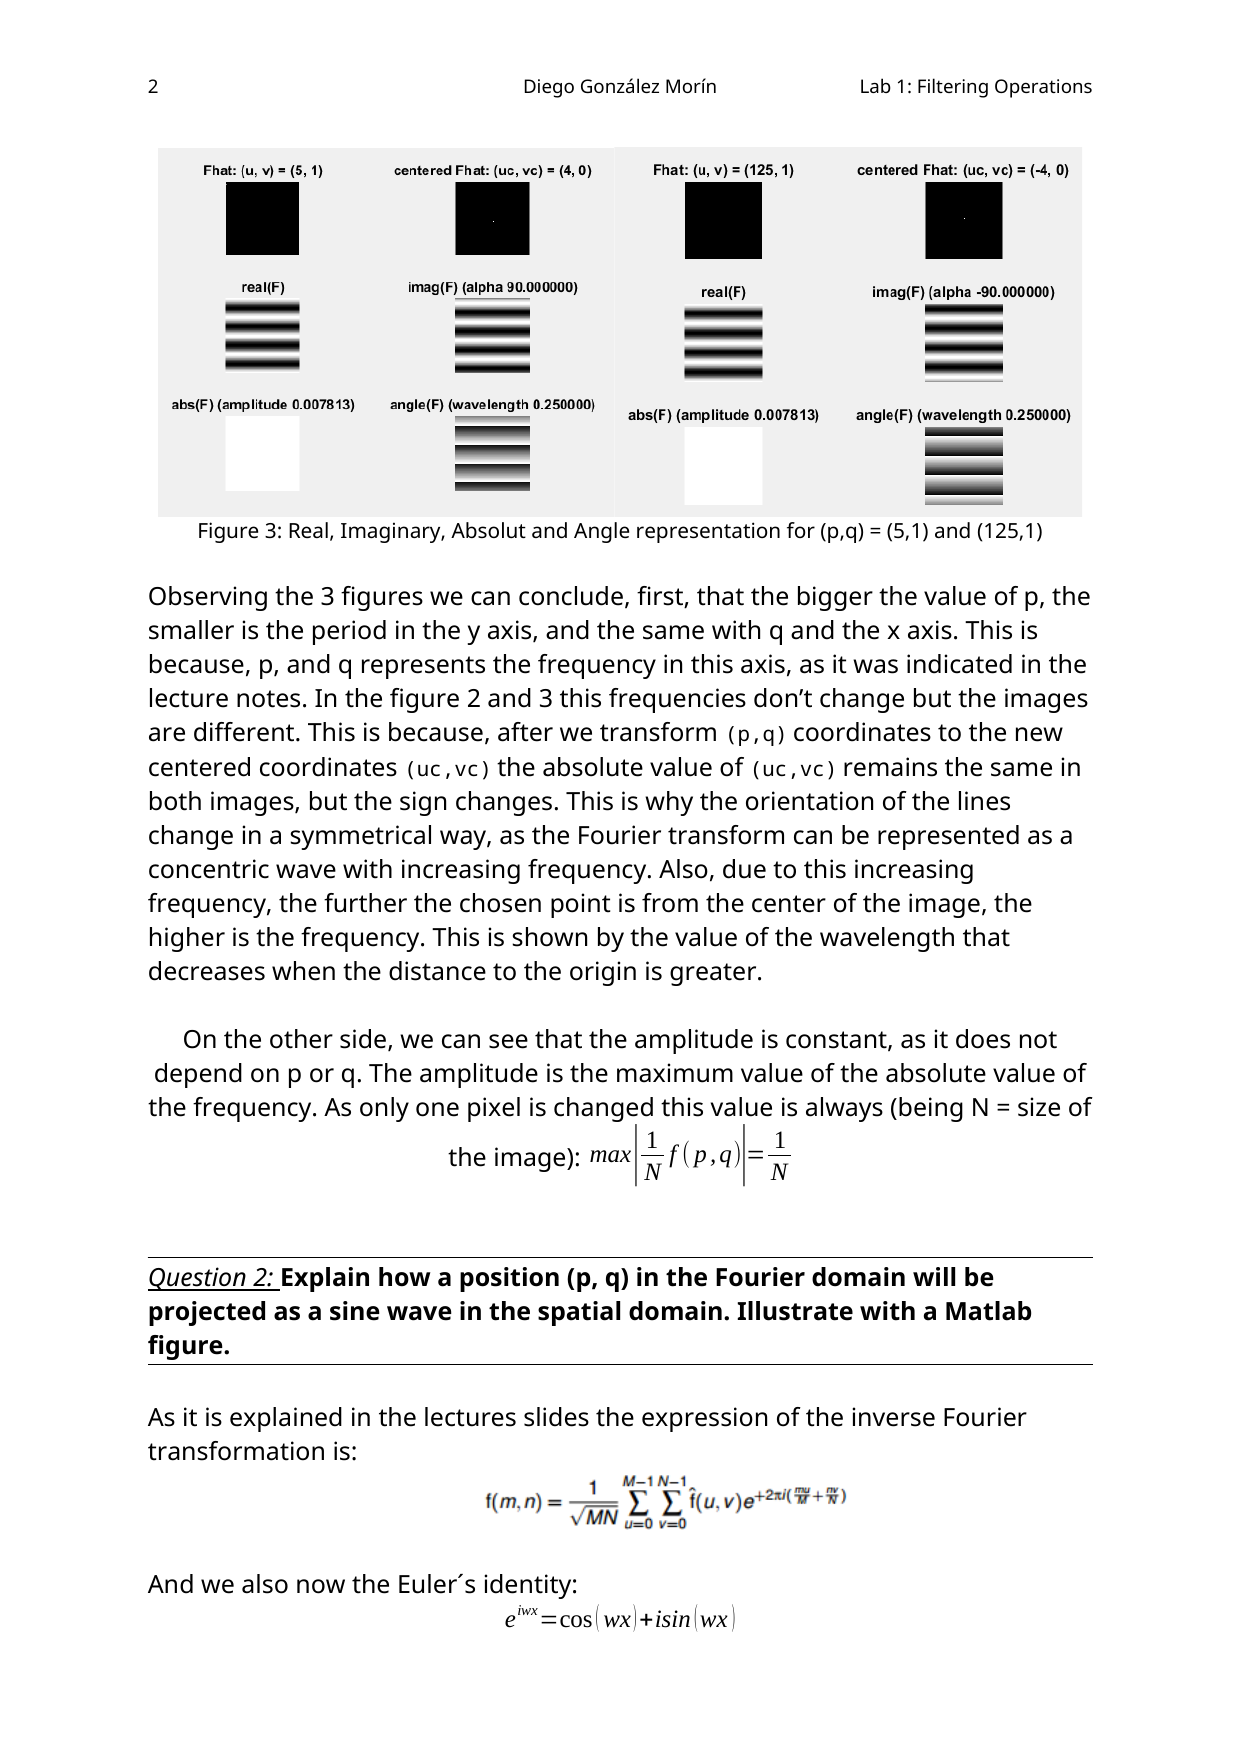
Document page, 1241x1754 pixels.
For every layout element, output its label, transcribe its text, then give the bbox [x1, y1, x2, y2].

text On the other side, we can see that the amplitude is constant, as it does not depend on p or q. The amplitude is the maximum value of the absolute value of the frequency. As only one pixel is changed this value is always (being N = size of the image): [148, 1022, 1093, 1189]
text Observing the 3 figures we can conclude, first, that the bigger the value of p, the smaller is the period in the y axis, and the same with q and the x axis. This is because, p, and q represents the frequency in this axis, as it was indicated in the lecture notes. In the figure 2 and 3 this frequencies don’t change but the images are different. This is because, after we transform (p,q) coordinates to the new centered coordinates (uc,vc) the absolute value of (uc,vc) remains the same in both images, but the sign changes. This is why the orientation of the lines change in a symmetrical way, as the Fourier transform can be represented as a concentric wave with increasing frequency. Also, due to this increasing frequency, the further the chosen point is from the center of the image, the higher is the frequency. This is shown by the value of the wavelength that decreases when the distance to the origin is greater. [148, 579, 1093, 988]
text Question 2: Explain how a position (p, q) in the Fourier domain will be projected as a sine wave in the spatial domain. Illustrate with a Matlab figure. [148, 1258, 1093, 1364]
picture [352, 1467, 888, 1533]
text Figure 3: Real, Imaginary, Absolut and Angle representation for (p,q) = (5,1) and (125,1) [148, 516, 1093, 545]
text As it is explained in the lectures slides the expression of the inverse Fourier transformation is: [148, 1399, 1093, 1467]
picture [158, 147, 1083, 517]
text And we also now the Euler´s identity: [148, 1567, 1093, 1601]
